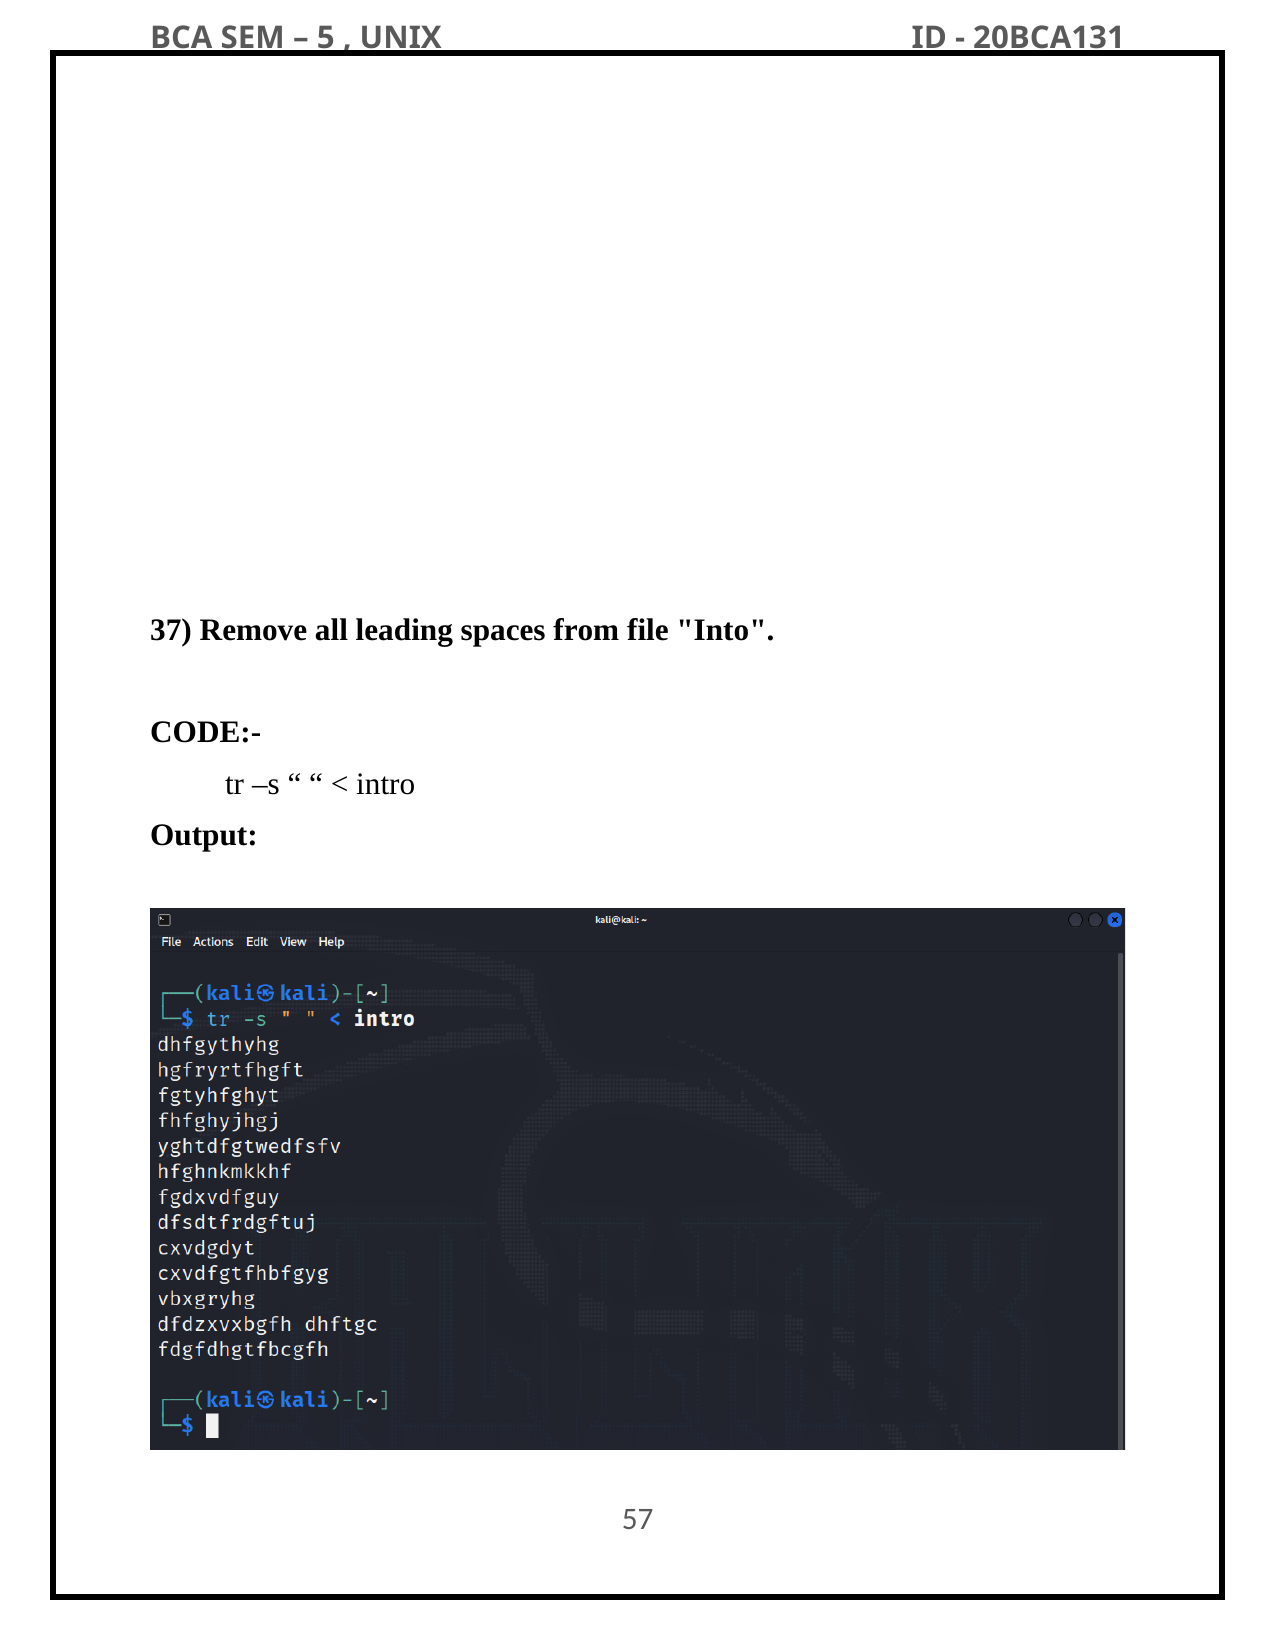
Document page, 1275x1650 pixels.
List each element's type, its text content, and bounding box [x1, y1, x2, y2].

picture [150, 908, 1125, 1450]
text Output: [150, 816, 1125, 852]
text CODE:- [150, 714, 1125, 750]
text tr –s “ “ < intro [150, 765, 1125, 801]
text 37) Remove all leading spaces from file "Into". [150, 611, 1125, 647]
